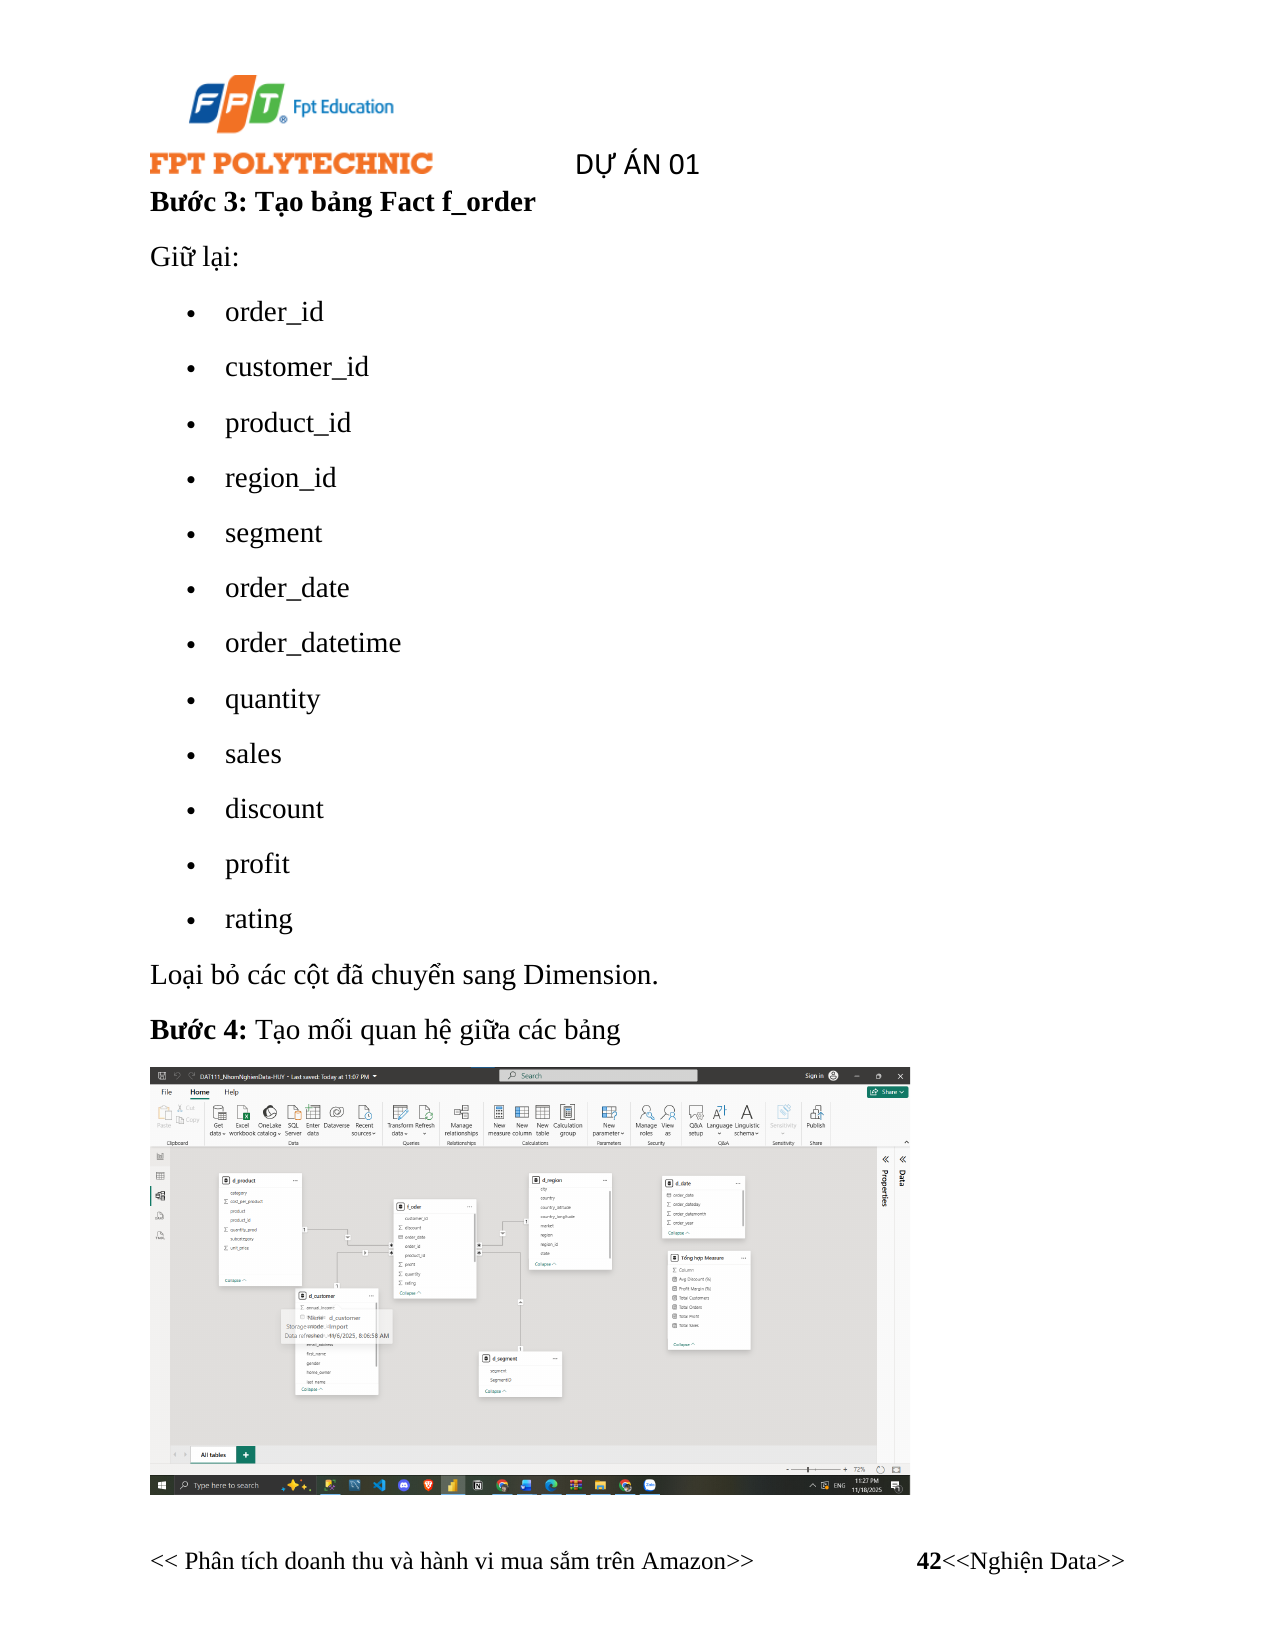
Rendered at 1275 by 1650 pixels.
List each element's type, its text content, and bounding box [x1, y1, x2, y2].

text Loại bỏ các cột đã chuyển sang Dimension. [150, 957, 1125, 990]
picture [150, 1067, 911, 1495]
list discount [187, 791, 1125, 825]
text Bước 4: Tạo mối quan hệ giữa các bảng [150, 1012, 1125, 1046]
list order_date [187, 570, 1125, 604]
list product_id [187, 405, 1125, 438]
picture [150, 75, 436, 174]
list quantity [187, 681, 1125, 714]
list order_id [187, 294, 1125, 328]
list profit [187, 846, 1125, 880]
list sales [187, 736, 1125, 769]
text Giữ lại: [150, 239, 1125, 273]
text Bước 3: Tạo bảng Fact f_order [150, 184, 1125, 217]
list region_id [187, 460, 1125, 493]
list segment [187, 515, 1125, 549]
list order_datetime [187, 626, 1125, 659]
list rating [187, 902, 1125, 935]
list customer_id [187, 349, 1125, 383]
